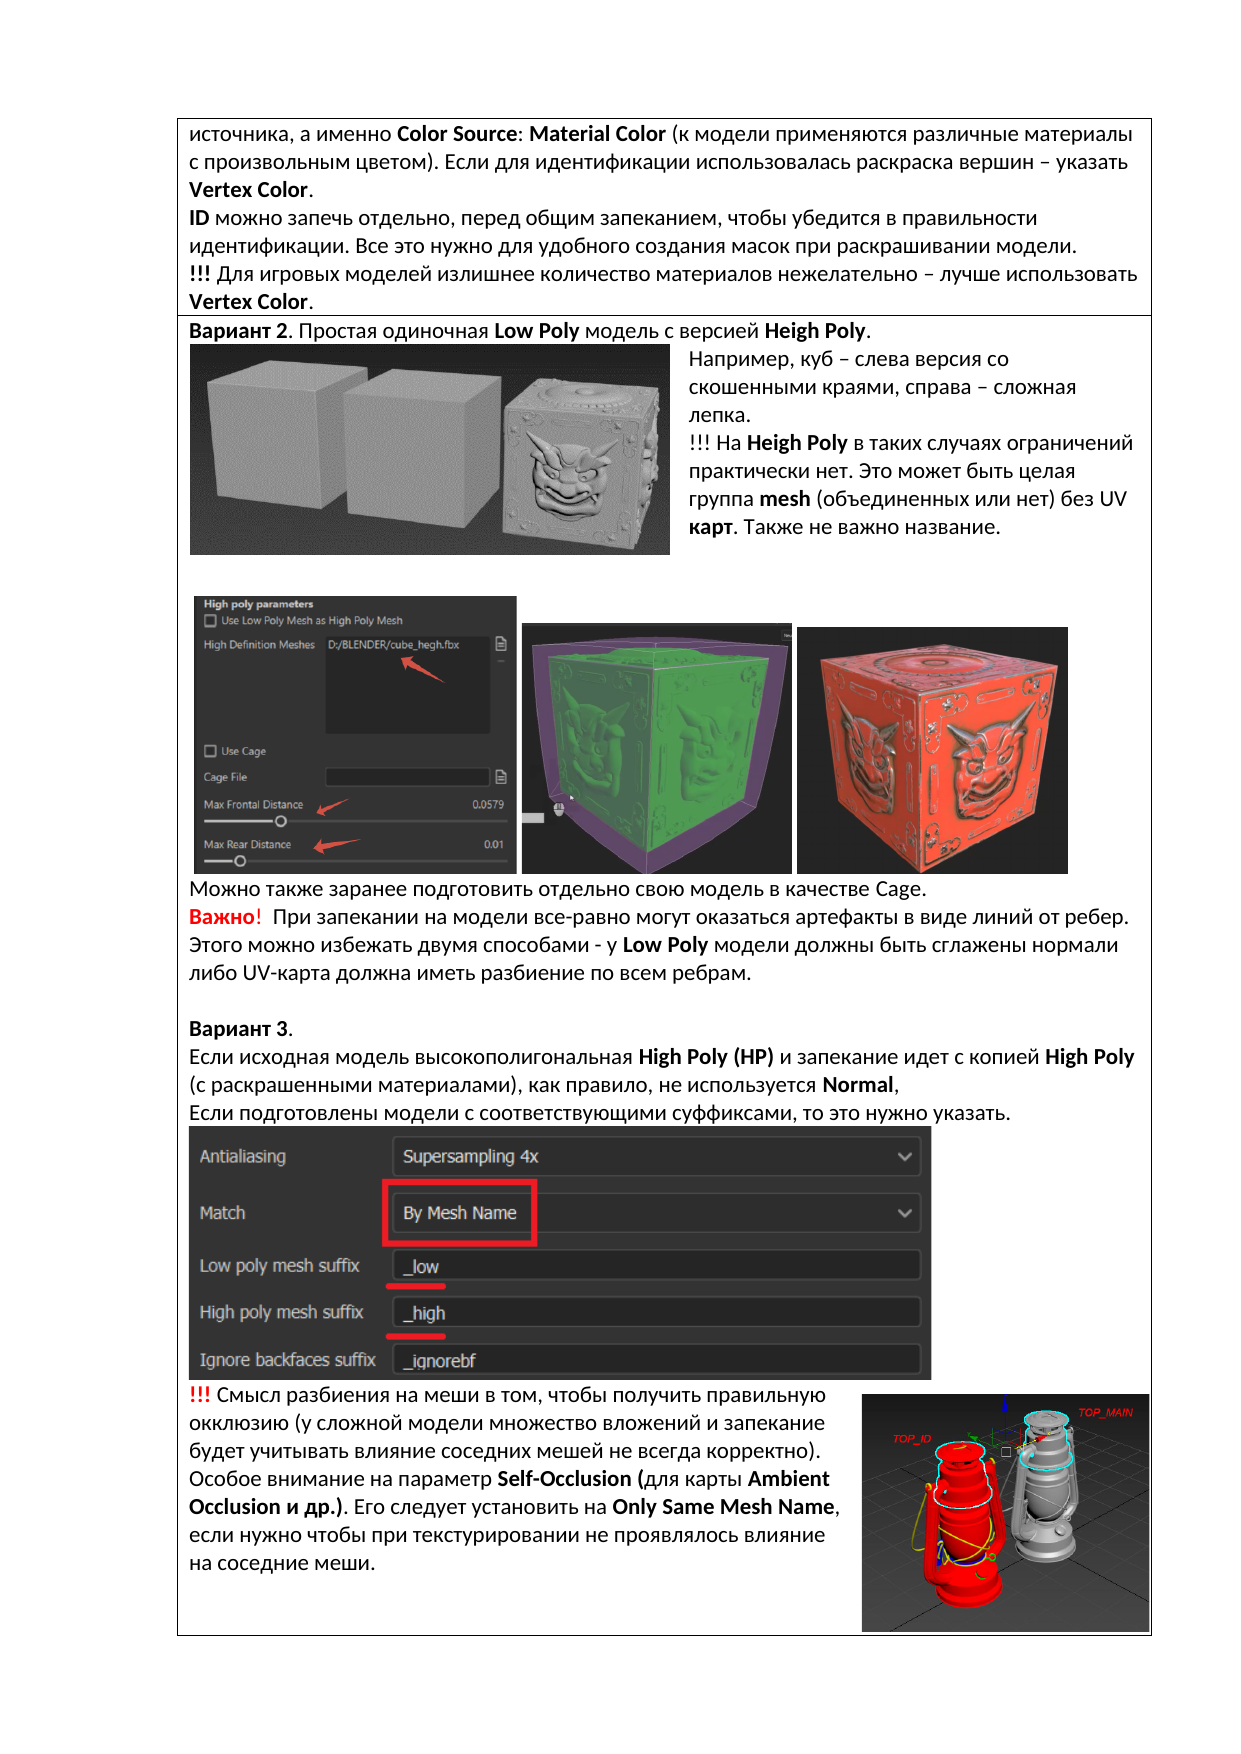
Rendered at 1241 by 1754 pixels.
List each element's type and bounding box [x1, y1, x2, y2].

picture [861, 1394, 1150, 1632]
picture [194, 596, 517, 874]
picture [188, 1126, 932, 1380]
table_cell [178, 119, 1151, 315]
table_cell [178, 316, 1151, 1635]
picture [797, 627, 1068, 874]
picture [521, 623, 792, 874]
picture [188, 344, 670, 554]
